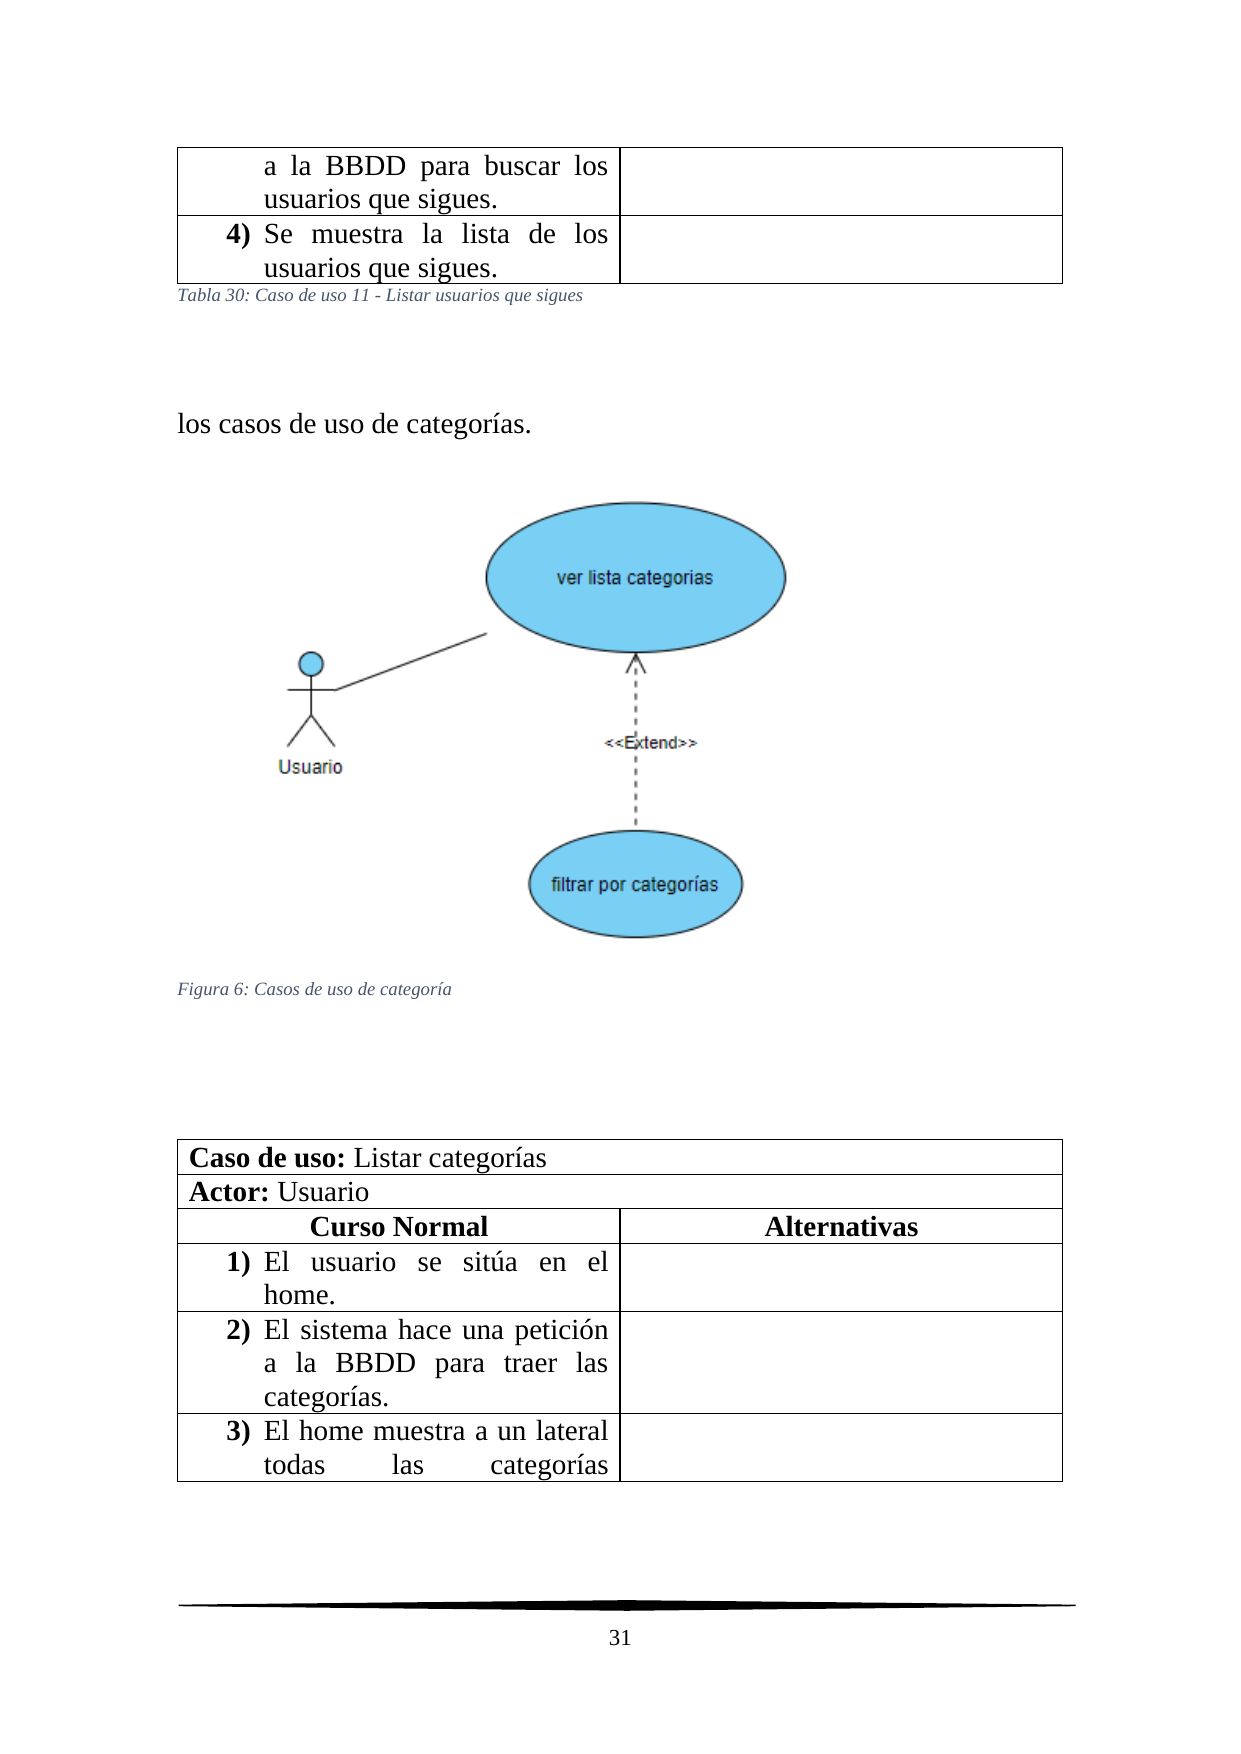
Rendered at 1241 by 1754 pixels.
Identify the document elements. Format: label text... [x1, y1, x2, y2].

table_cell [621, 1414, 1062, 1481]
table_cell [621, 1244, 1062, 1311]
table_header Caso de uso: Listar categorías [178, 1140, 1062, 1173]
text los casos de uso de categorías. [177, 406, 1063, 439]
table_cell Alternativas [621, 1209, 1062, 1243]
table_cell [178, 1414, 619, 1481]
table_cell [621, 148, 1062, 215]
table_cell Se muestra la lista de los usuarios que sigues. [178, 216, 619, 283]
table_cell El usuario se sitúa en el home. [178, 1244, 619, 1311]
table_cell El sistema hace una petición a la BBDD para traer las categorías. [178, 1312, 619, 1412]
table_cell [178, 148, 619, 215]
table_cell Curso Normal [178, 1209, 619, 1243]
table_cell [621, 1312, 1062, 1412]
text Figura 6: Casos de uso de categoría [177, 977, 1063, 999]
table_cell Actor: Usuario [178, 1175, 1062, 1208]
table_cell [621, 216, 1062, 283]
picture [177, 442, 832, 965]
text Tabla 30: Caso de uso 11 - Listar usuarios que sigues [177, 284, 1063, 306]
